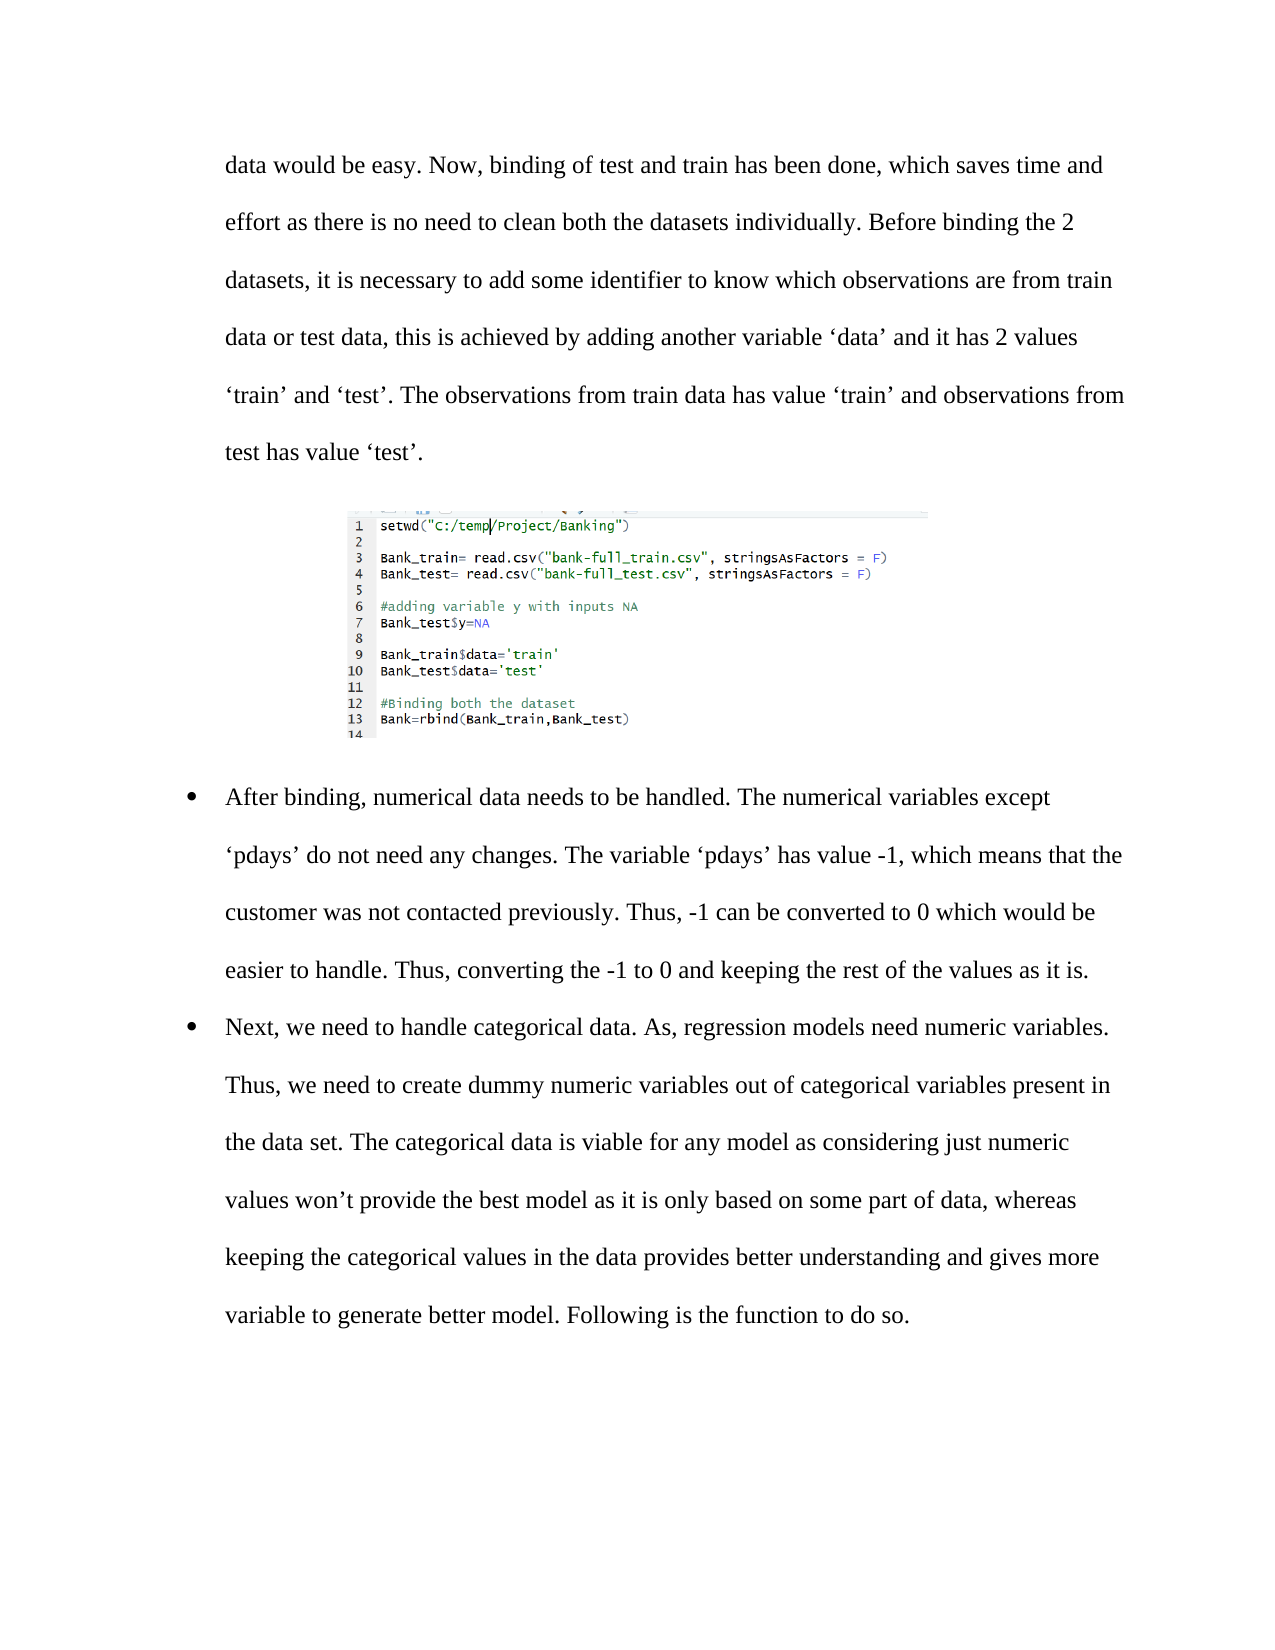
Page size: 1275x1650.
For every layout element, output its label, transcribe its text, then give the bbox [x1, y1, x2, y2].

list Next, we need to handle categorical data. As, regression models need numeric variables. Thus, we need to create dummy numeric variables out of categorical variables present in the data set. The categorical data is viable for any model as considering just numeric values won’t provide the best model as it is only based on some part of data, whereas keeping the categorical values in the data provides better understanding and gives more variable to generate better model. Following is the function to do so. [187, 1012, 1125, 1328]
picture [347, 511, 928, 738]
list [187, 150, 1125, 466]
list After binding, numerical data needs to be handled. The numerical variables except ‘pdays’ do not need any changes. The variable ‘pdays’ has value -1, which means that the customer was not contacted previously. Thus, -1 can be converted to 0 which would be easier to handle. Thus, converting the -1 to 0 and keeping the rest of the values as it is. [187, 782, 1125, 983]
